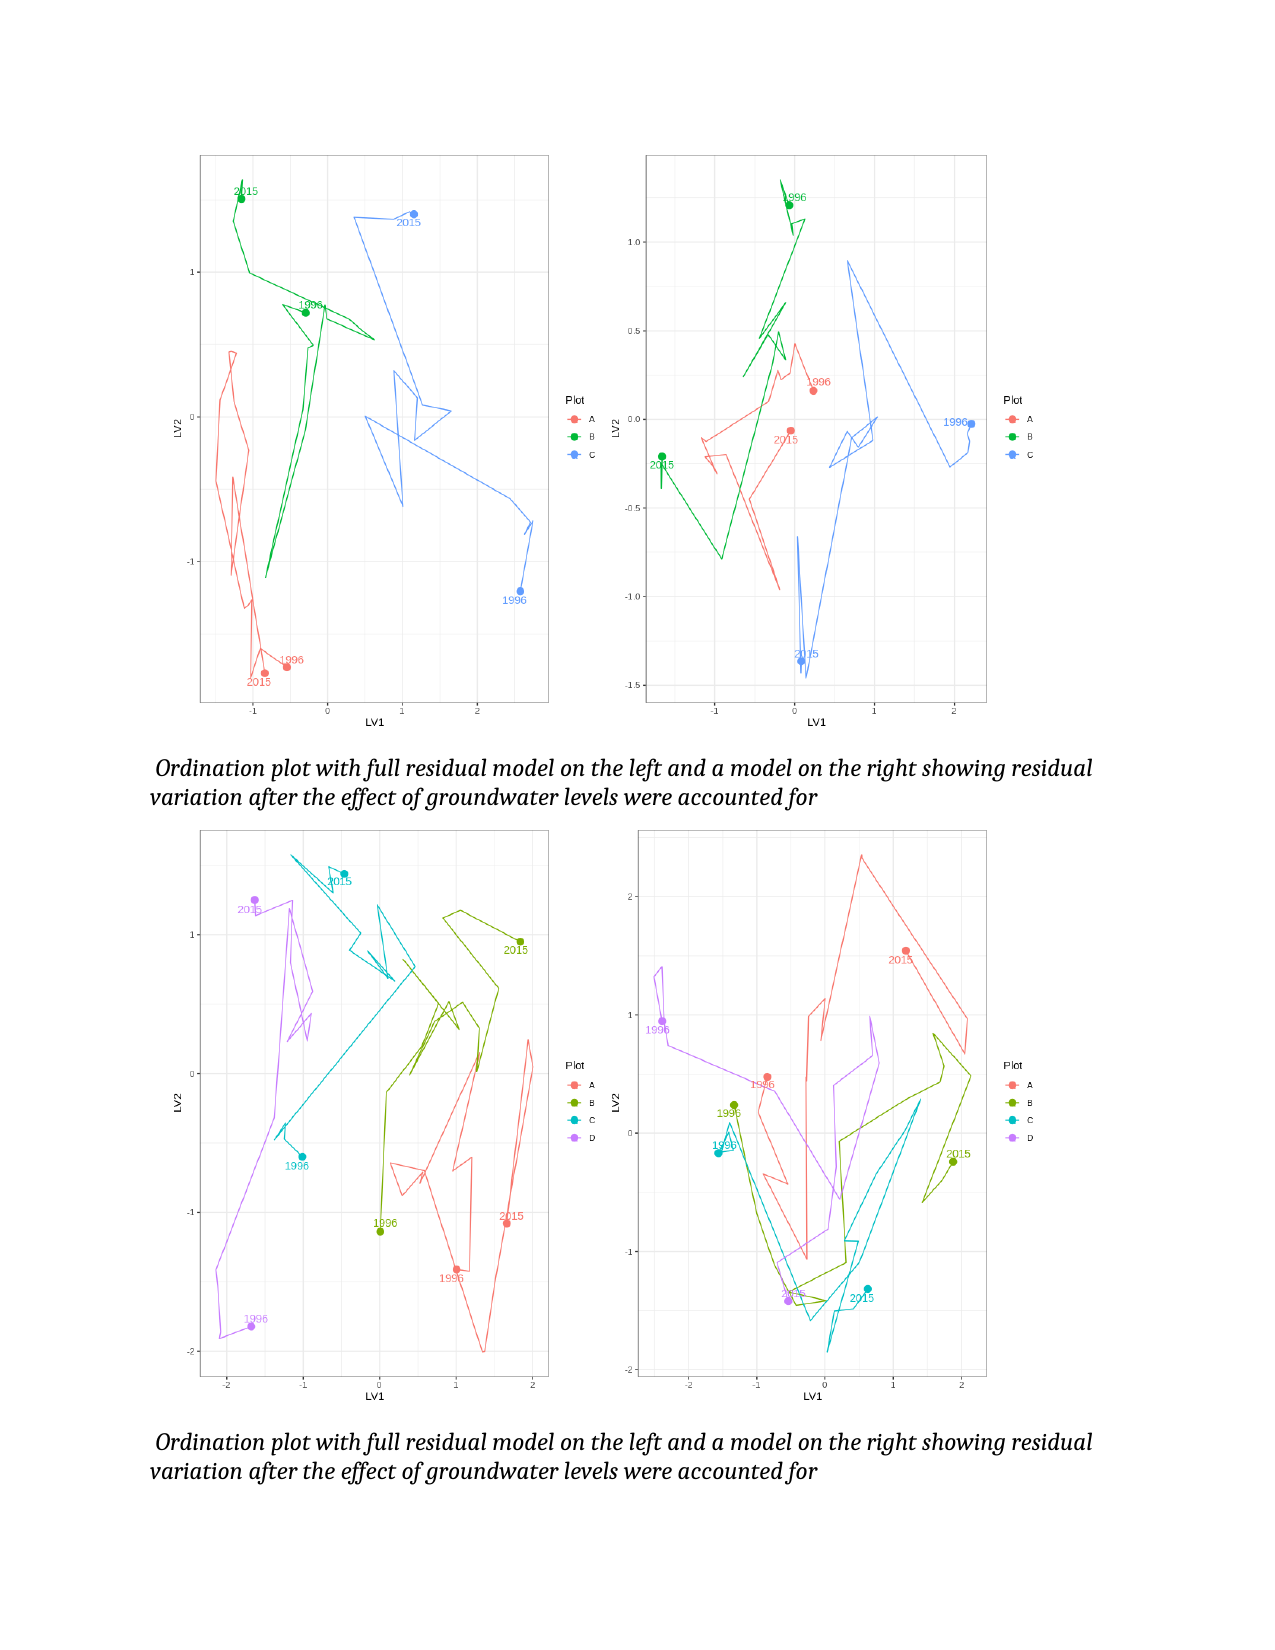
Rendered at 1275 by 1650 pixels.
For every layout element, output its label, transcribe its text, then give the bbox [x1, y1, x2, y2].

picture [168, 824, 1044, 1408]
text Ordination plot with full residual model on the left and a model on the right showing residual variation after the effect of groundwater levels were accounted for [150, 1428, 1125, 1486]
text Ordination plot with full residual model on the left and a model on the right showing residual variation after the effect of groundwater levels were accounted for [150, 754, 1125, 812]
picture [168, 150, 1044, 734]
